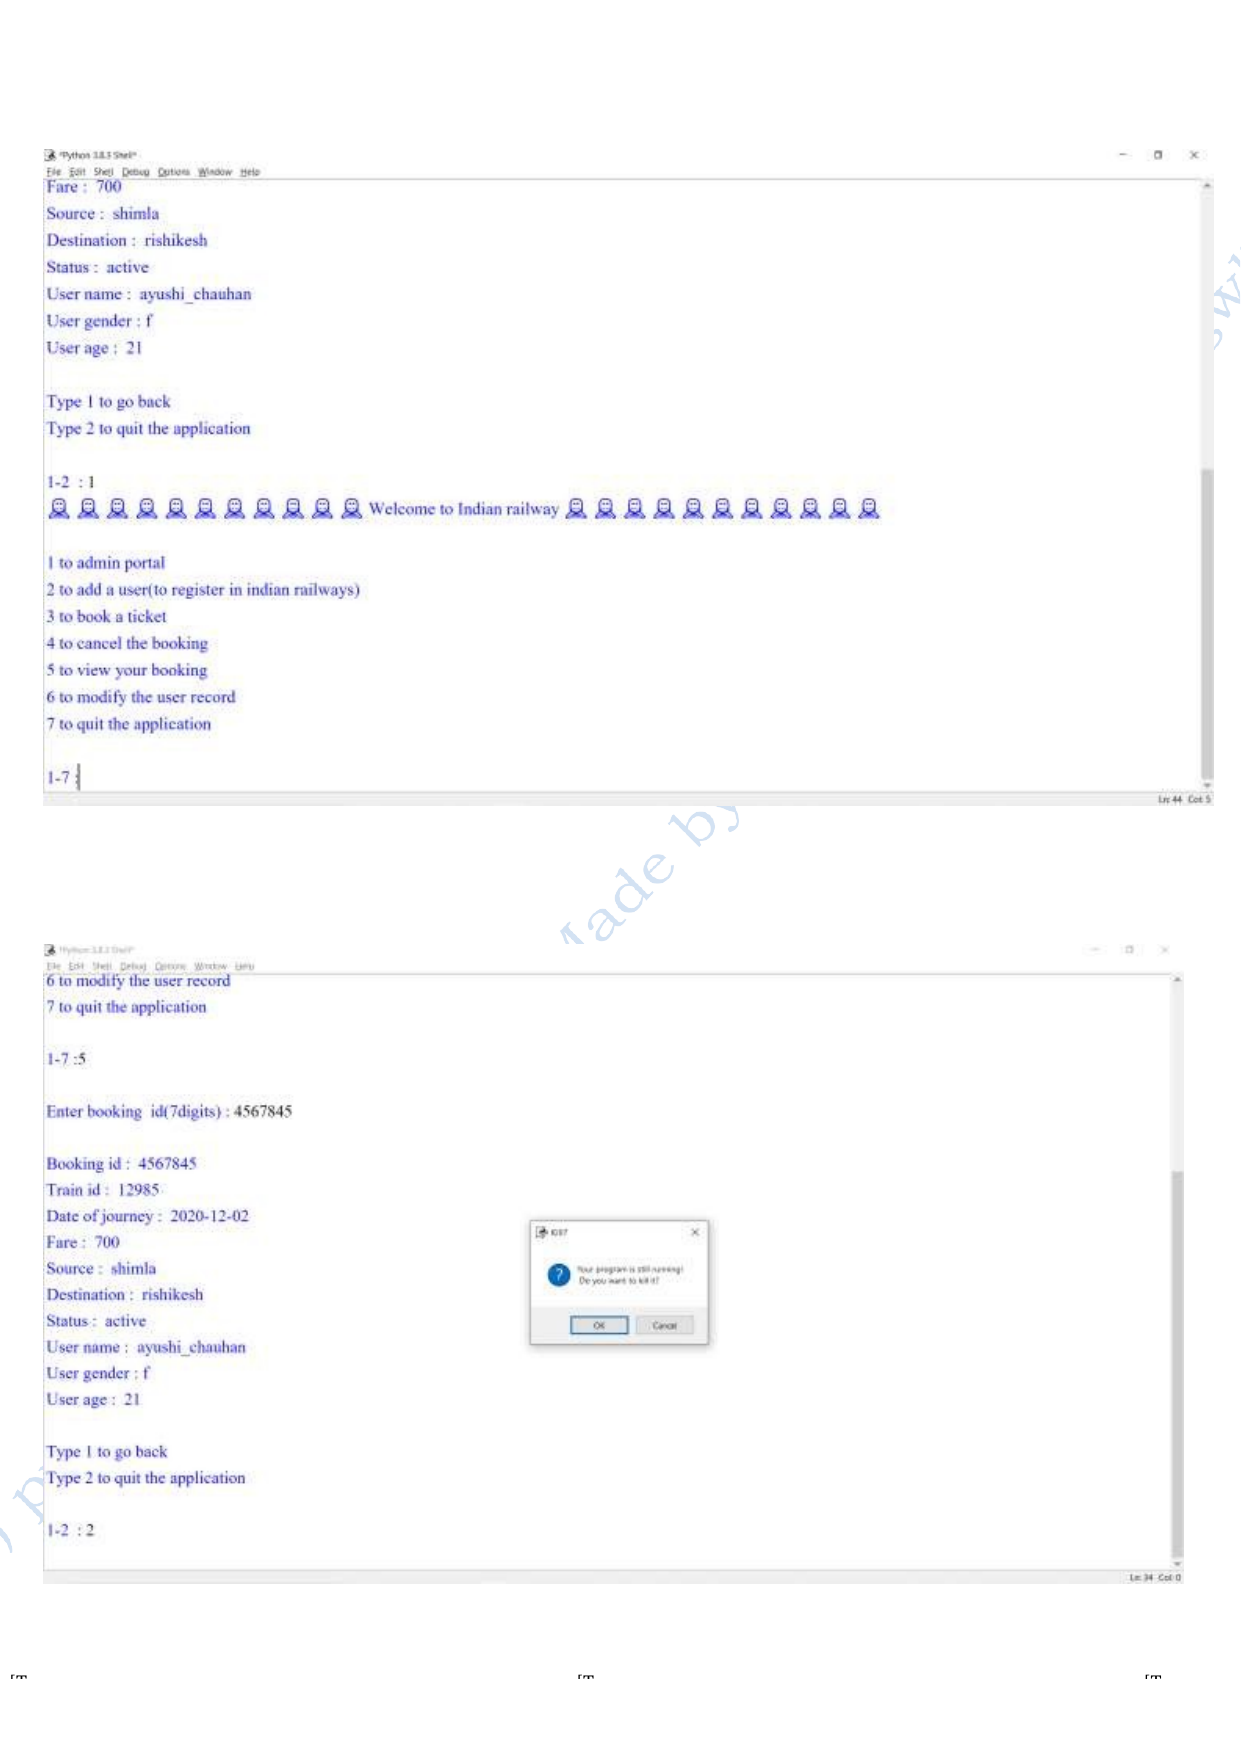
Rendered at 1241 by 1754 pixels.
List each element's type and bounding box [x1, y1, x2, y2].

picture [0, 149, 1241, 1584]
